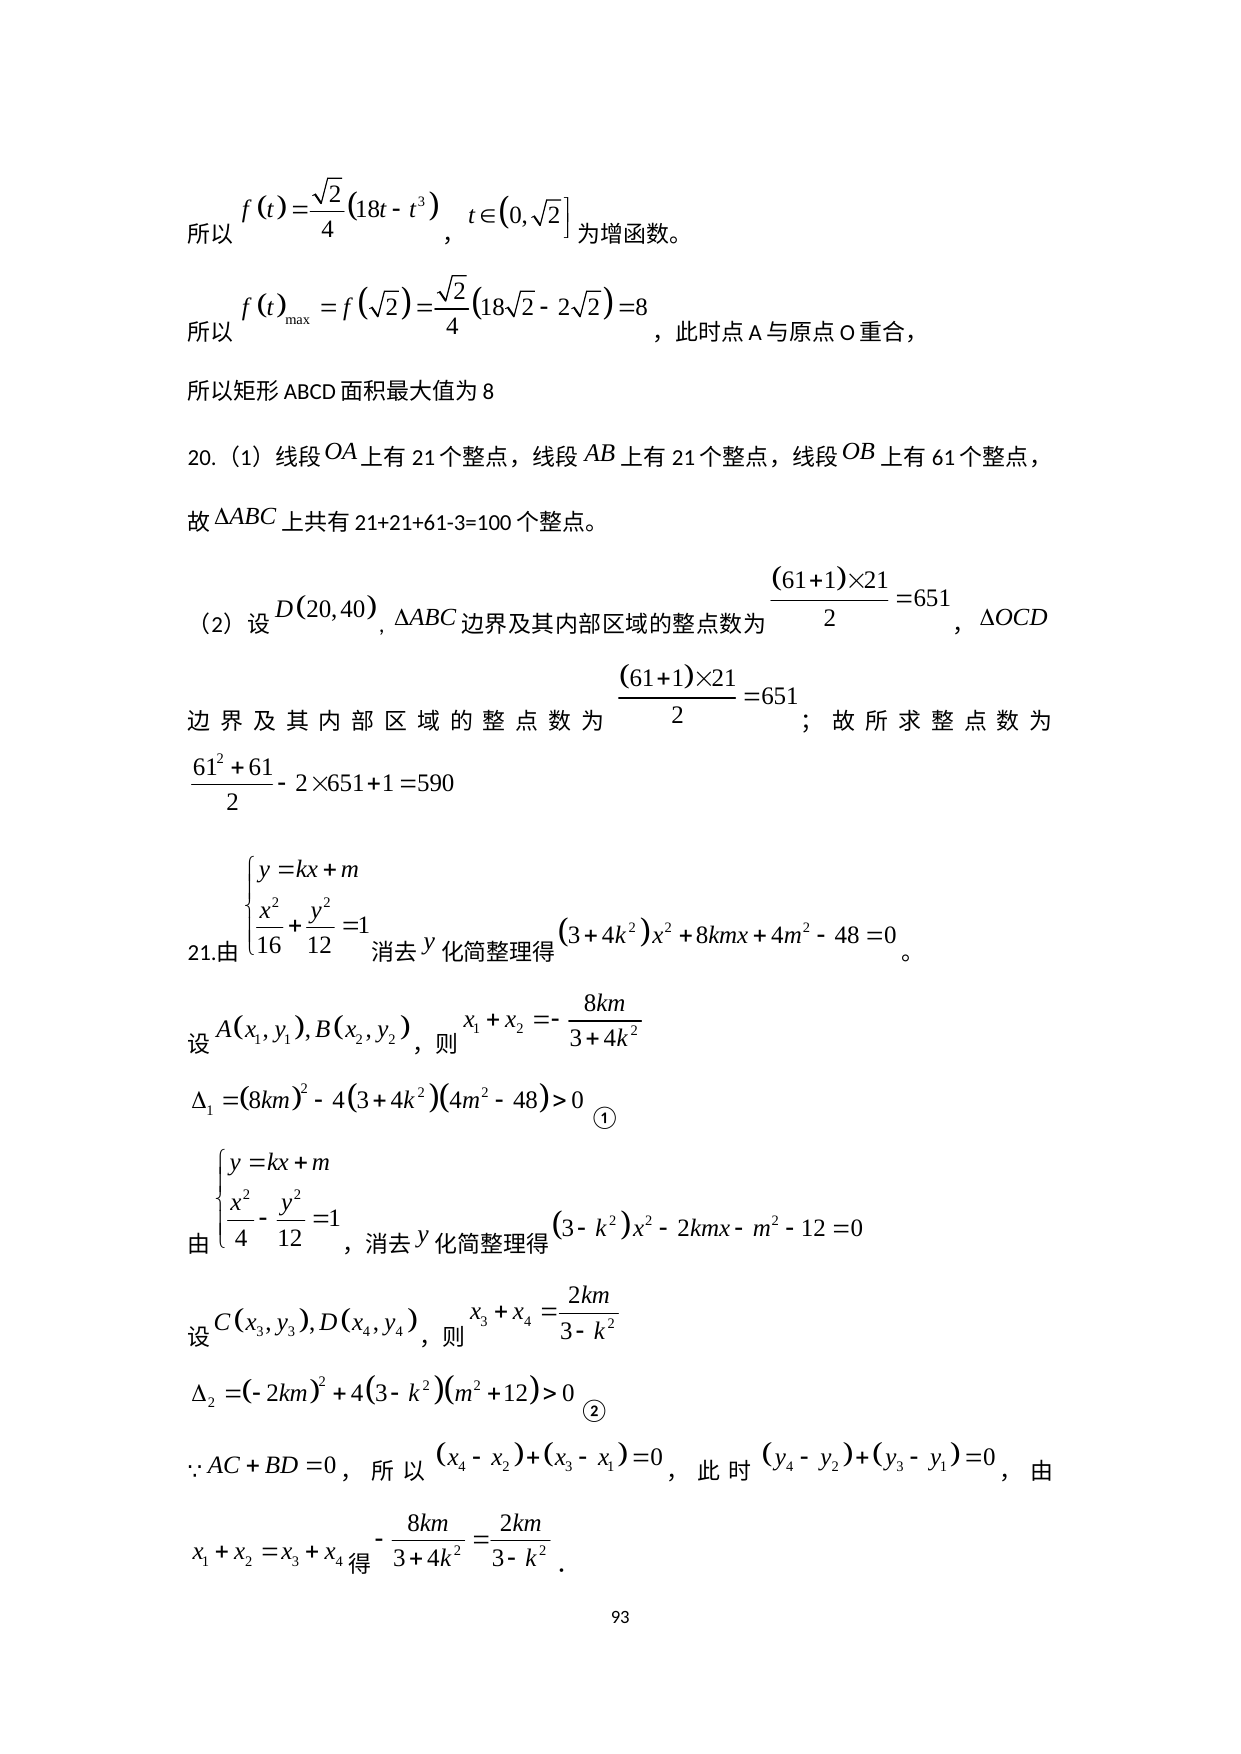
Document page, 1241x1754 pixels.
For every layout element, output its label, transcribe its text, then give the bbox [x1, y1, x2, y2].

text 设，则 [187, 1267, 1053, 1364]
text ∵，所以，此时，由得． [187, 1429, 1053, 1592]
text 由，消去化简整理得 [187, 1137, 1053, 1267]
text 20.（1）线段上有21个整点，线段上有21个整点，线段上有61个整点，故上共有21+21+61-3=100个整点。 [187, 422, 1053, 552]
text ② [187, 1364, 1053, 1429]
text 所以矩形ABCD面积最大值为8 [187, 357, 1053, 422]
text ① [187, 1072, 1053, 1137]
text 所以，为增函数。 [187, 162, 1053, 259]
text （2）设, 边界及其内部区域的整点数为，边界及其内部区域的整点数为；故所求整点数为 [187, 552, 1053, 844]
text 设，则 [187, 974, 1053, 1072]
text 21.由消去化简整理得。 [187, 844, 1053, 974]
text 所以，此时点A与原点O重合， [187, 259, 1053, 357]
